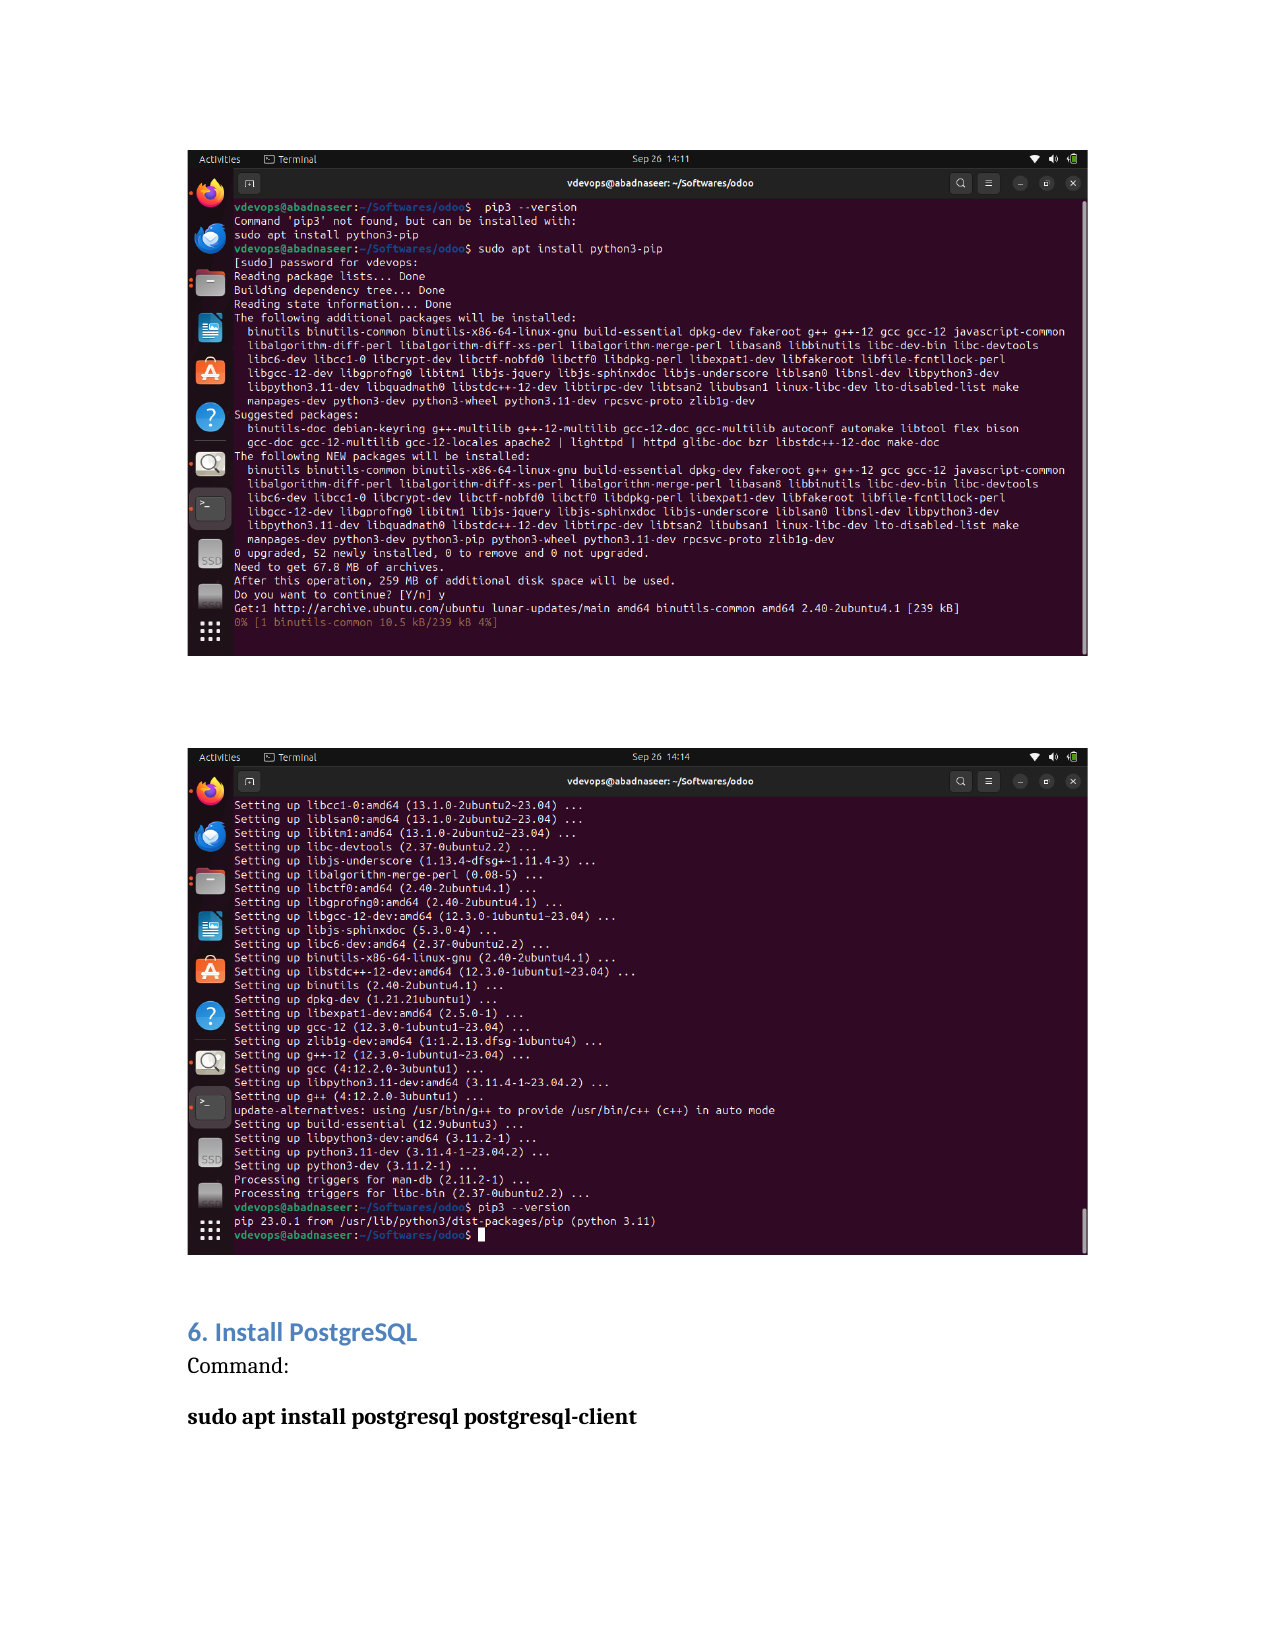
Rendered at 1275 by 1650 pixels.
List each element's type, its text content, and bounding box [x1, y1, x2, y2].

subtitle 6. Install PostgreSQL [187, 1315, 1087, 1348]
text Command: [187, 1353, 1087, 1379]
text sudo apt install postgresql postgresql-client [187, 1404, 1087, 1490]
picture [187, 748, 1088, 1255]
picture [187, 150, 1088, 656]
